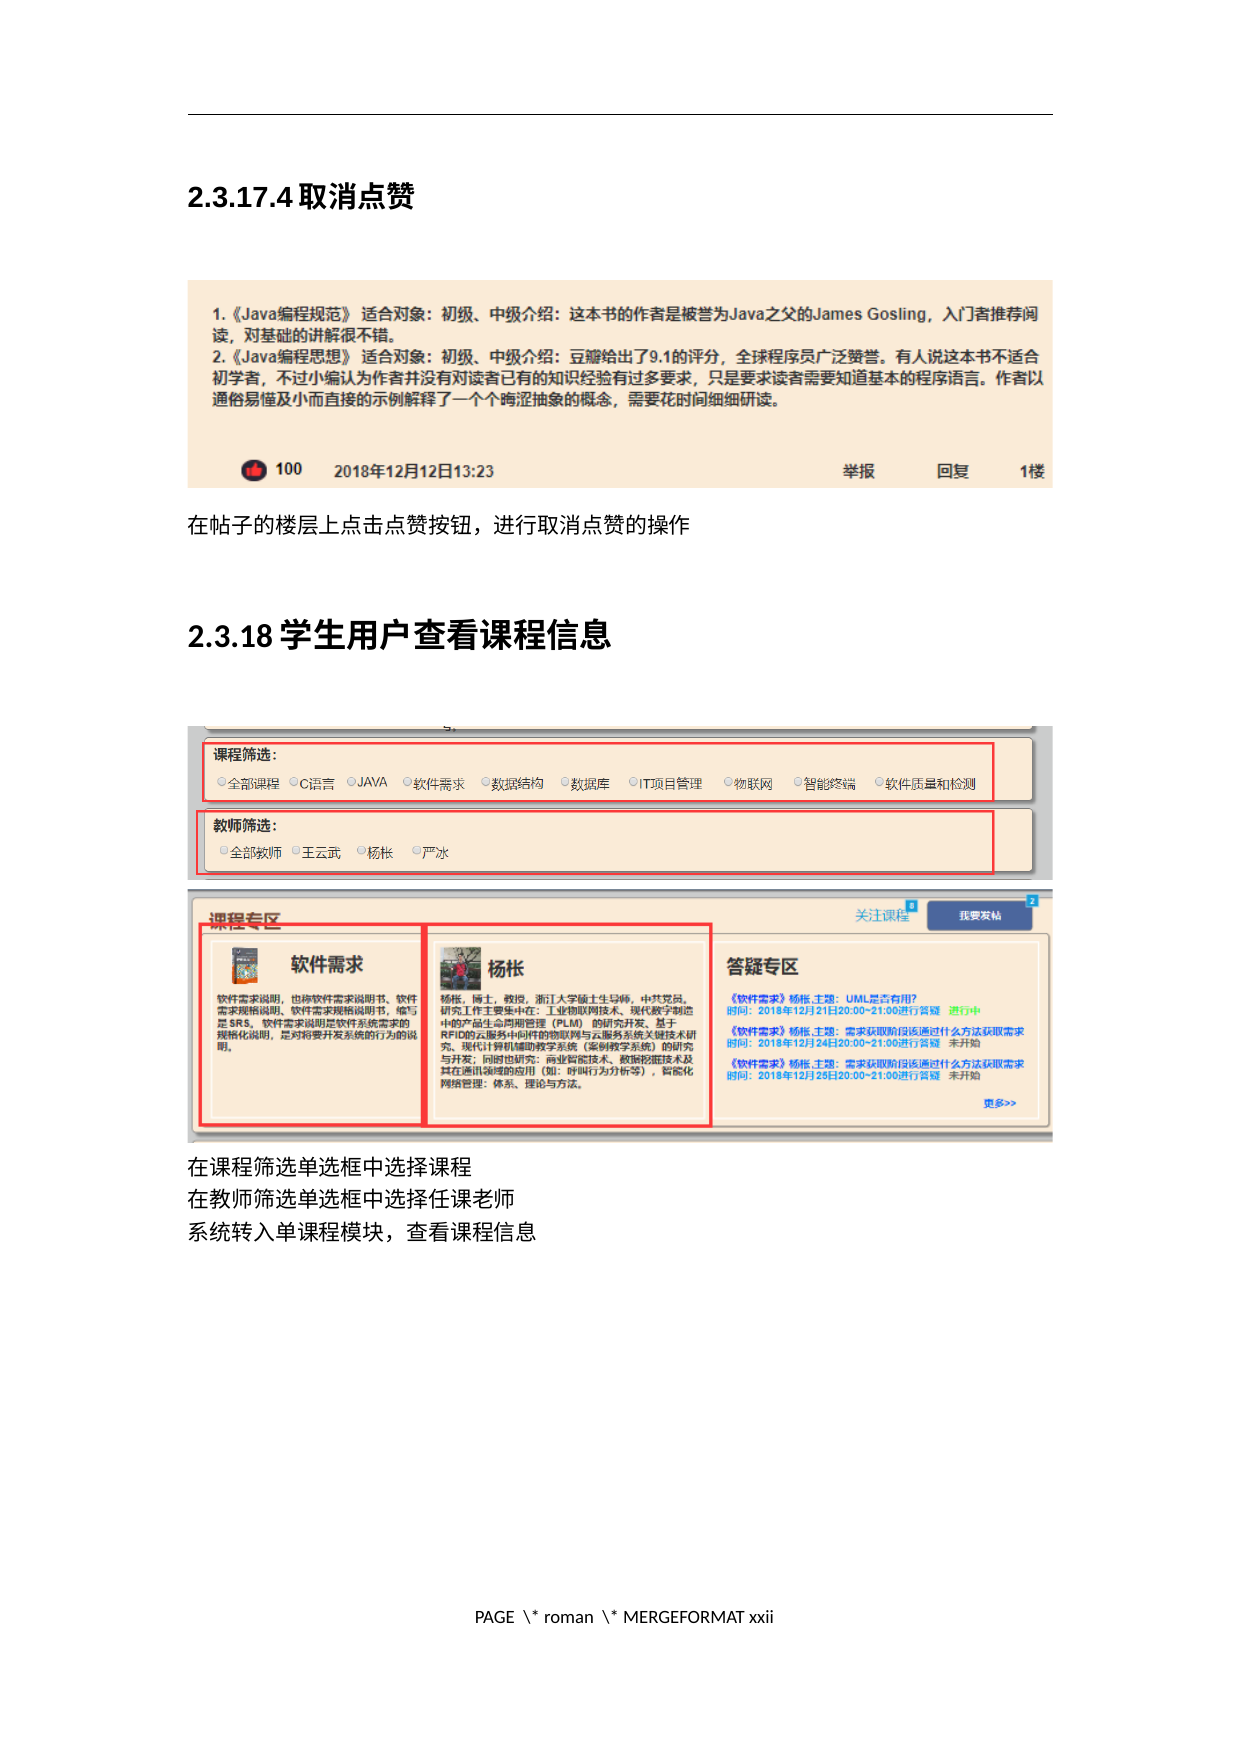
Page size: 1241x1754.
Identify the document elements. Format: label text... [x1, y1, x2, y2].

text 系统转入单课程模块，查看课程信息 [187, 1214, 1053, 1247]
picture [187, 726, 1053, 880]
subtitle 2.3.18学生用户查看课程信息 [187, 600, 1053, 665]
text 在课程筛选单选框中选择课程 [187, 1149, 1053, 1182]
text 在帖子的楼层上点击点赞按钮，进行取消点赞的操作 [187, 488, 1053, 540]
picture [187, 280, 1053, 488]
text 在教师筛选单选框中选择任课老师 [187, 1182, 1053, 1214]
picture [187, 889, 1053, 1143]
subtitle 2.3.17.4取消点赞 [187, 162, 1053, 227]
